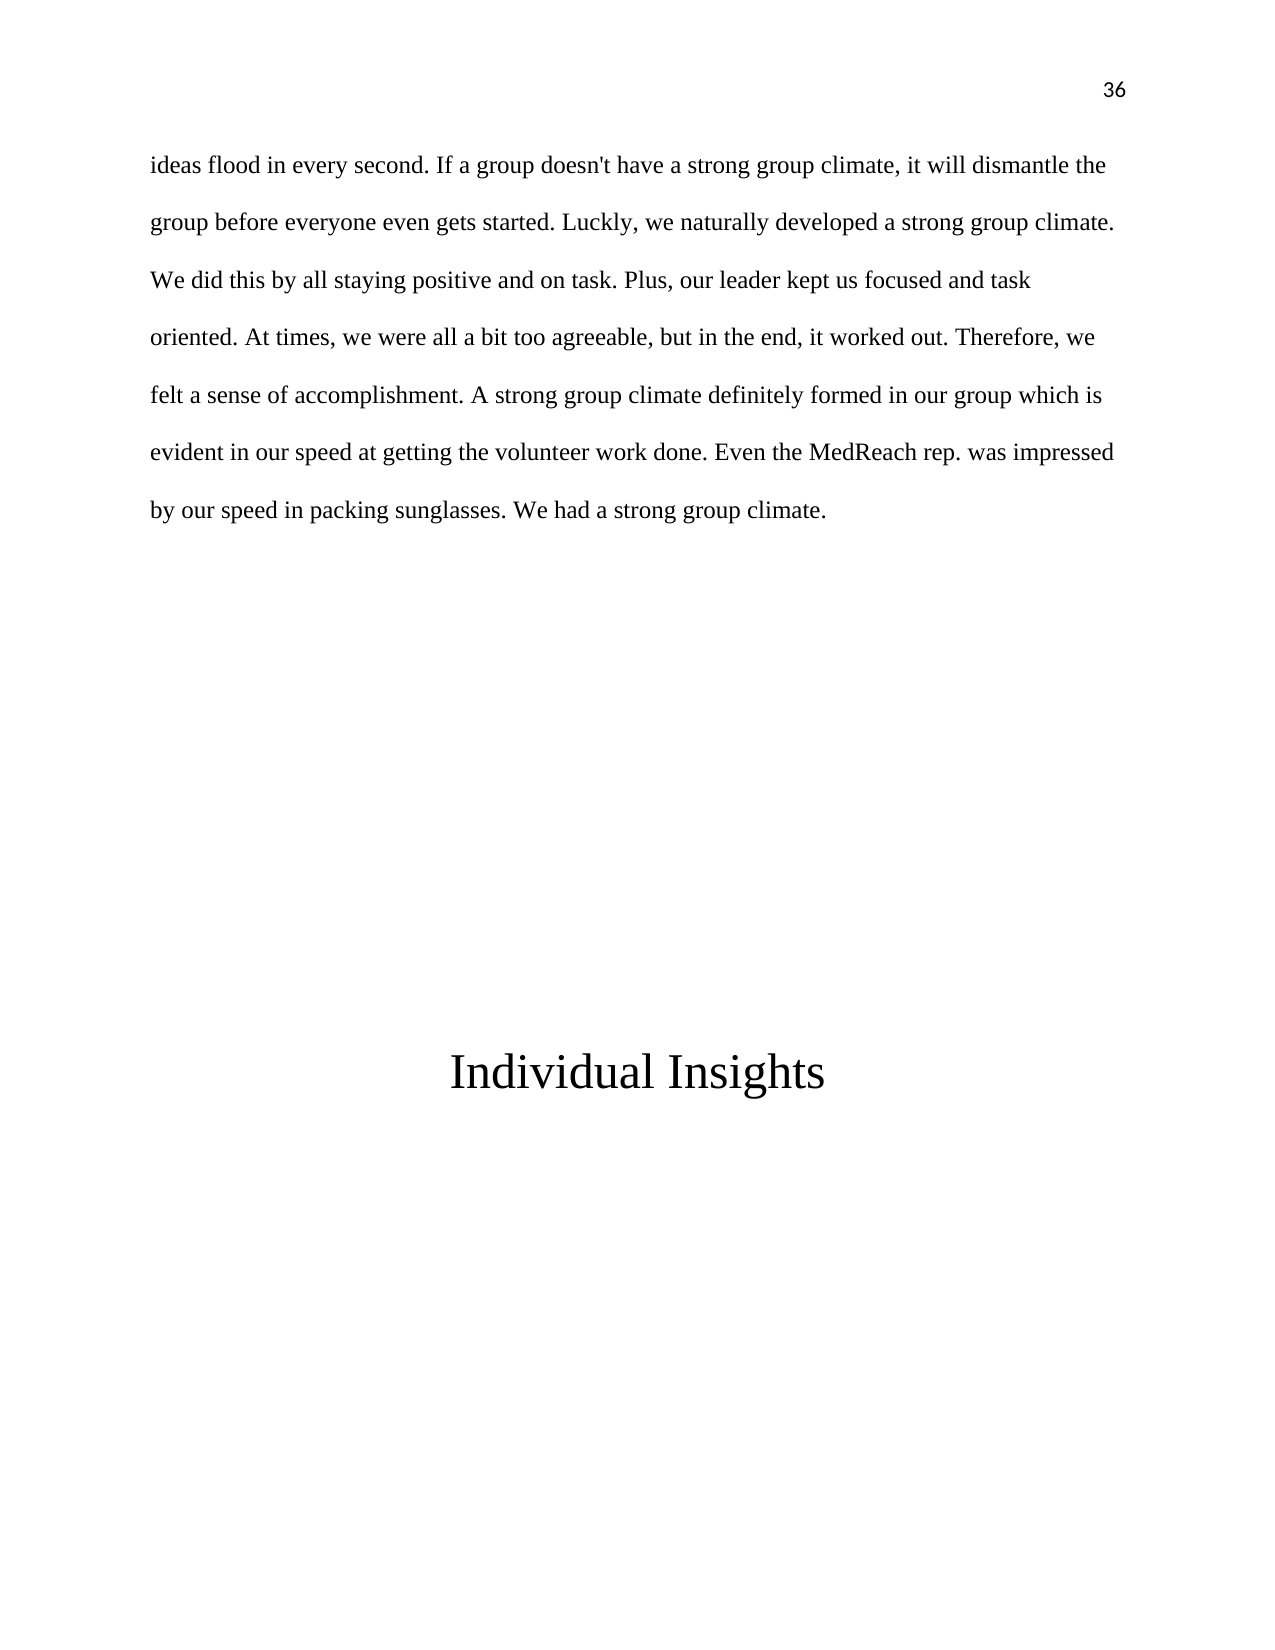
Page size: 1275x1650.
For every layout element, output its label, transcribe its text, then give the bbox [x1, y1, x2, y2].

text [150, 150, 1125, 524]
text Individual Insights [150, 1042, 1125, 1099]
